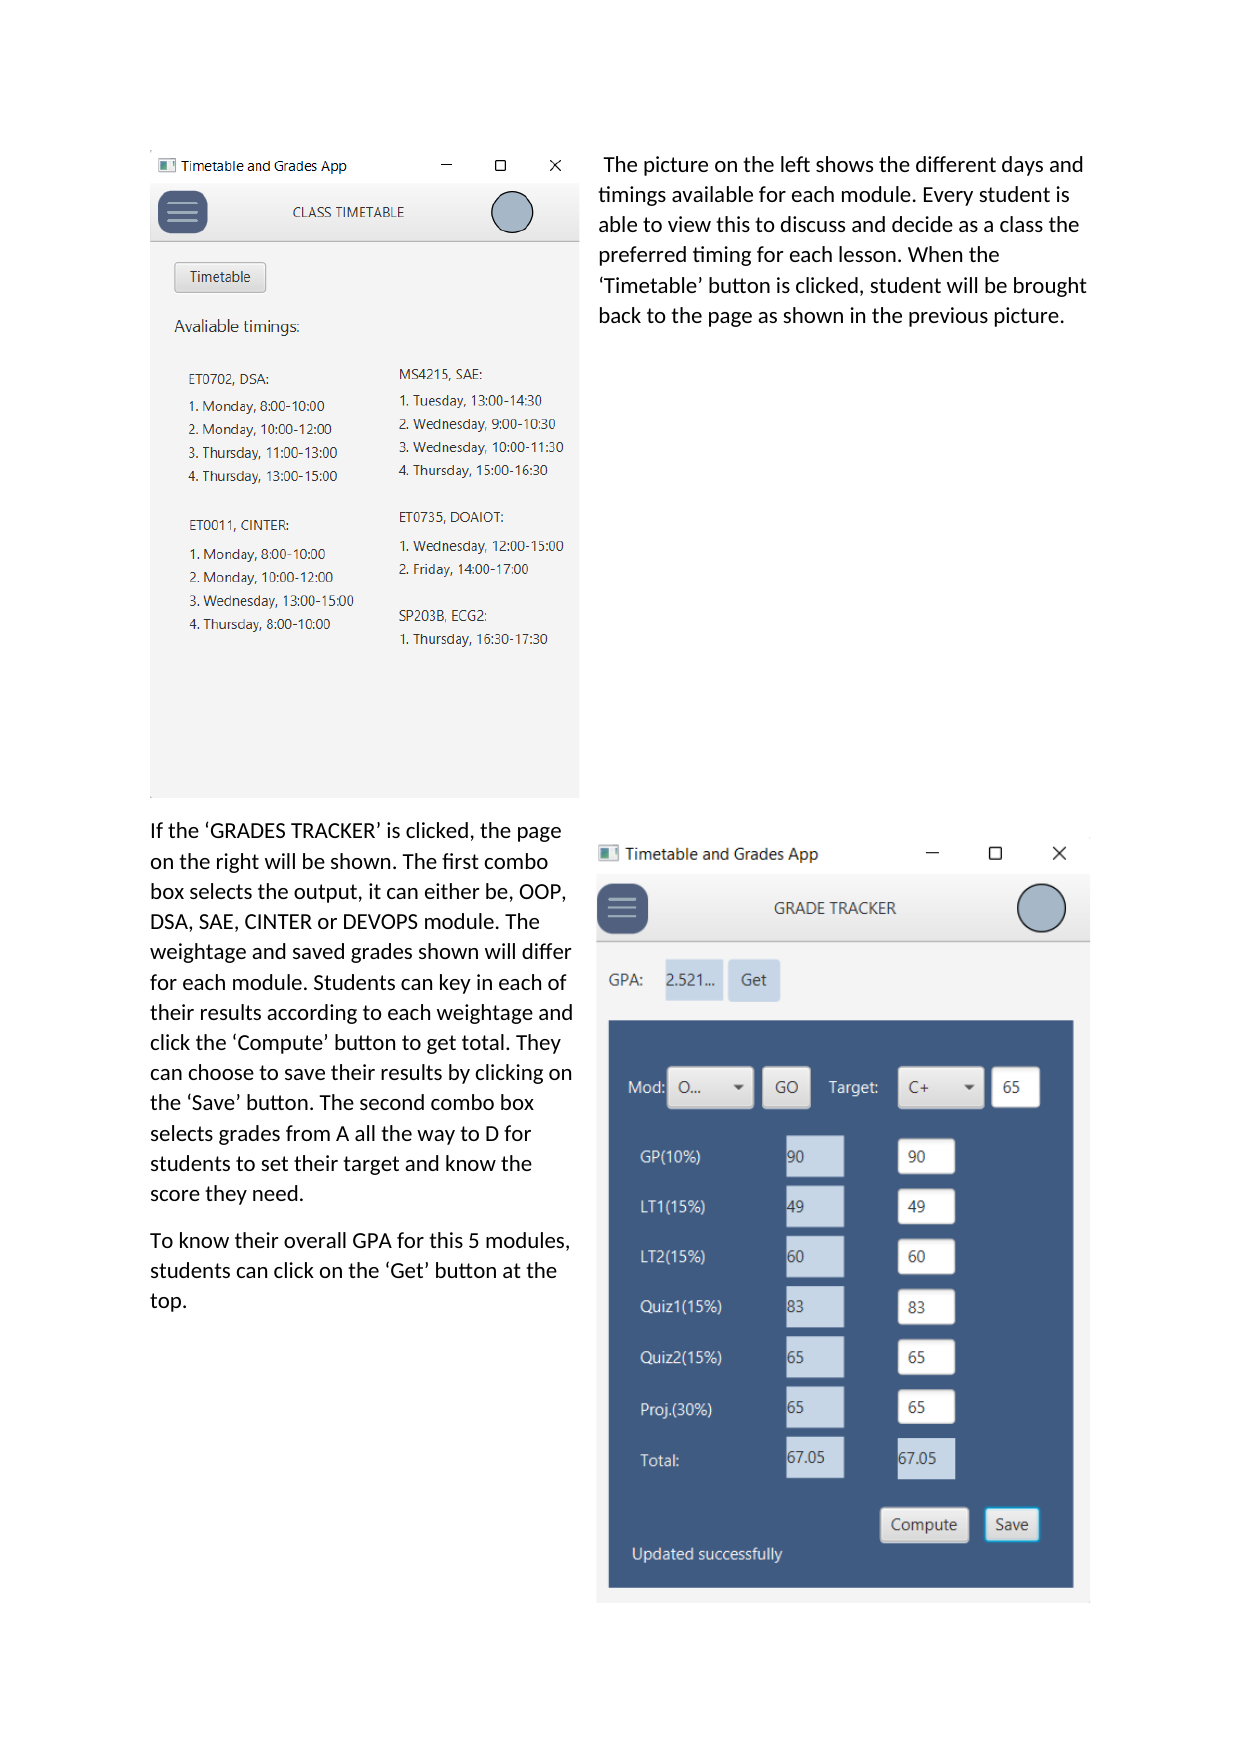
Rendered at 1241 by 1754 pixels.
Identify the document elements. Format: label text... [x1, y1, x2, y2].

text To know their overall GPA for this 5 modules, students can click on the ‘Get’ button at the top. [150, 1226, 596, 1314]
text The picture on the left shows the different days and timings available for each module. Every student is able to view this to discuss and decide as a class the preferred timing for each lesson. When the ‘Timetable’ button is clicked, student will be brought back to the page as shown in the previous picture. [580, 150, 1090, 329]
text If the ‘GRADES TRACKER’ is clicked, the page on the right will be shown. The first combo box selects the output, it can either be, OOP, DSA, SAE, CINTER or DEVOPS module. The weightage and saved grades shown will differ for each module. Students can key in each of their results according to each weightage and click the ‘Compute’ button to get total. They can choose to save their results by clicking on the ‘Save’ button. The second combo box selects grades from A all the way to D for students to set their target and know the score they need. [150, 817, 1090, 1207]
picture [150, 150, 580, 798]
picture [596, 837, 1091, 1603]
